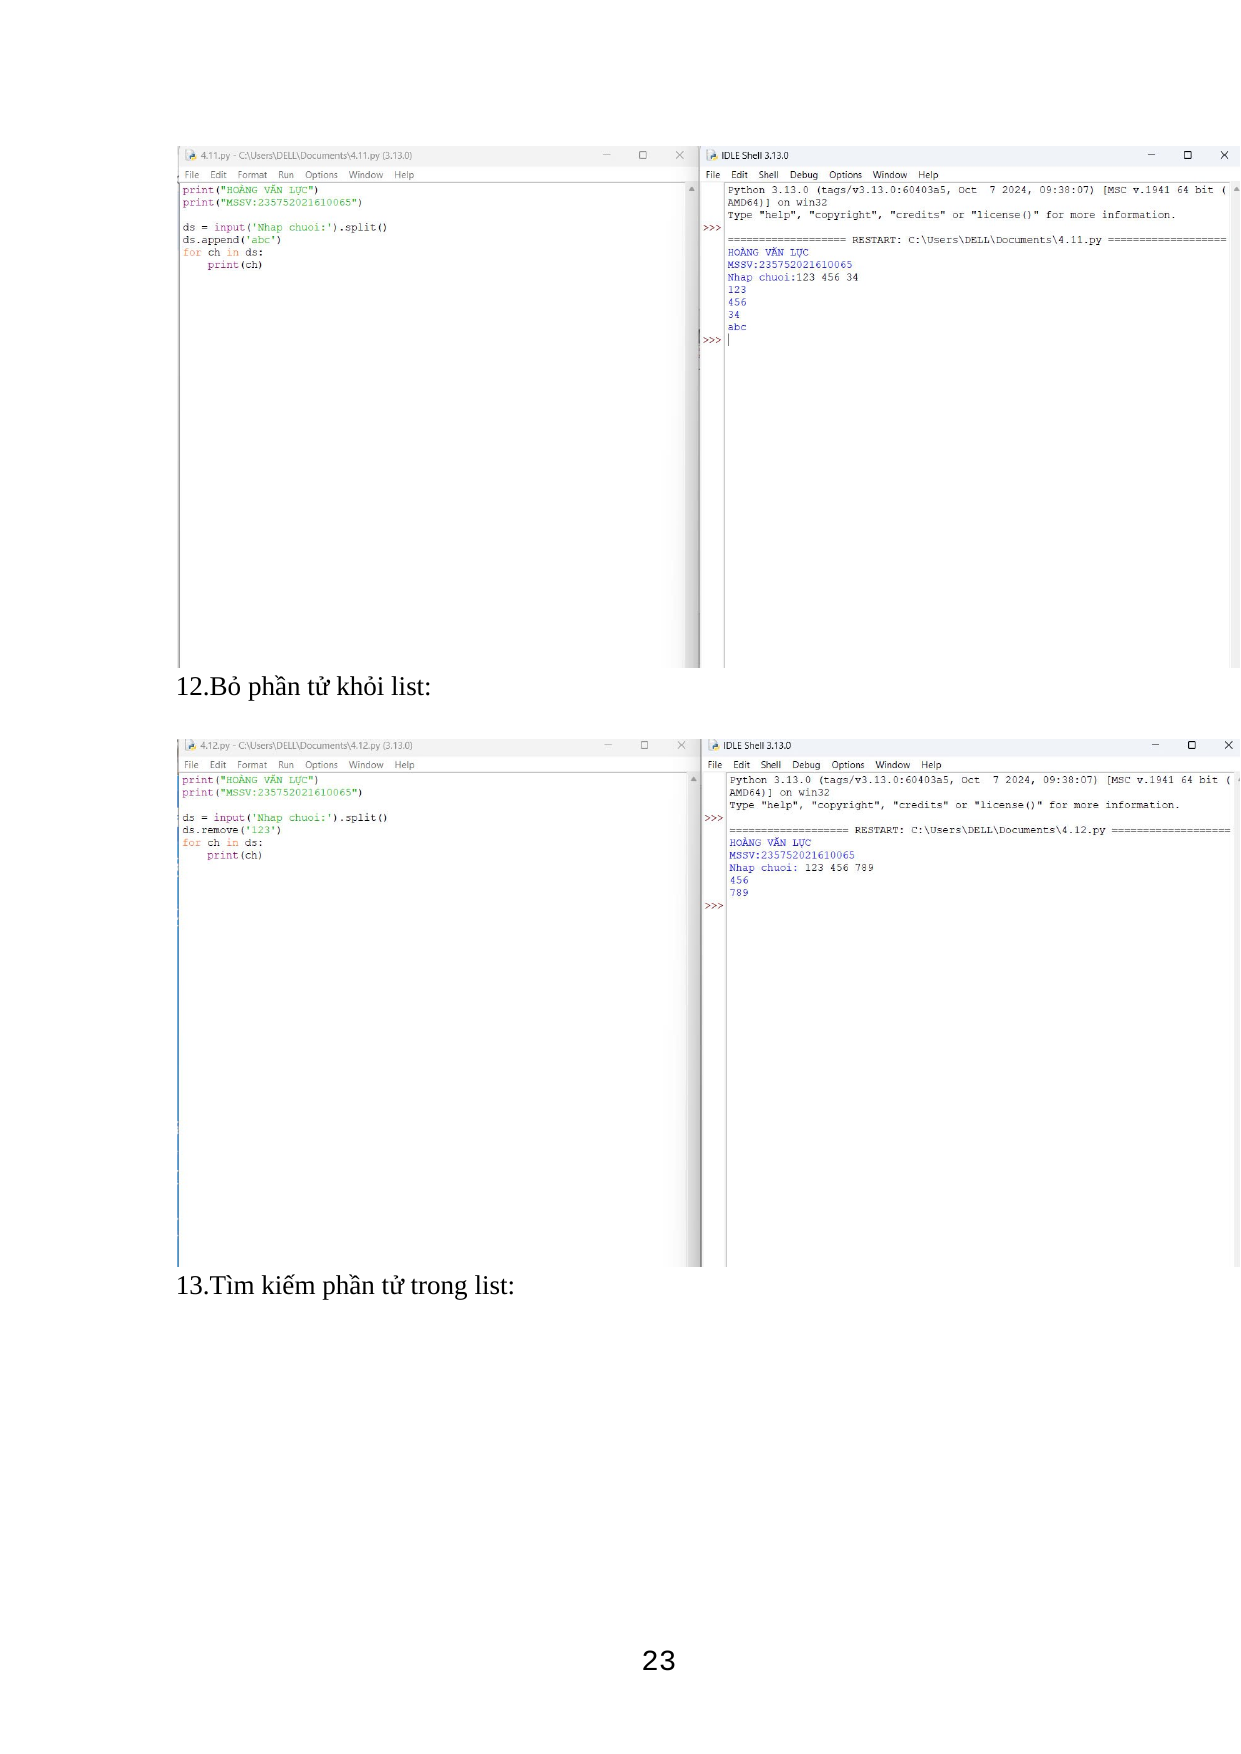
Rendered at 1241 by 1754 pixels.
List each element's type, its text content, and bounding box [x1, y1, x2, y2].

picture [177, 146, 1240, 668]
text 12.Bỏ phần tử khỏi list: [176, 670, 1124, 701]
text 13.Tìm kiếm phần tử trong list: [176, 1269, 1124, 1300]
picture [177, 739, 1240, 1267]
